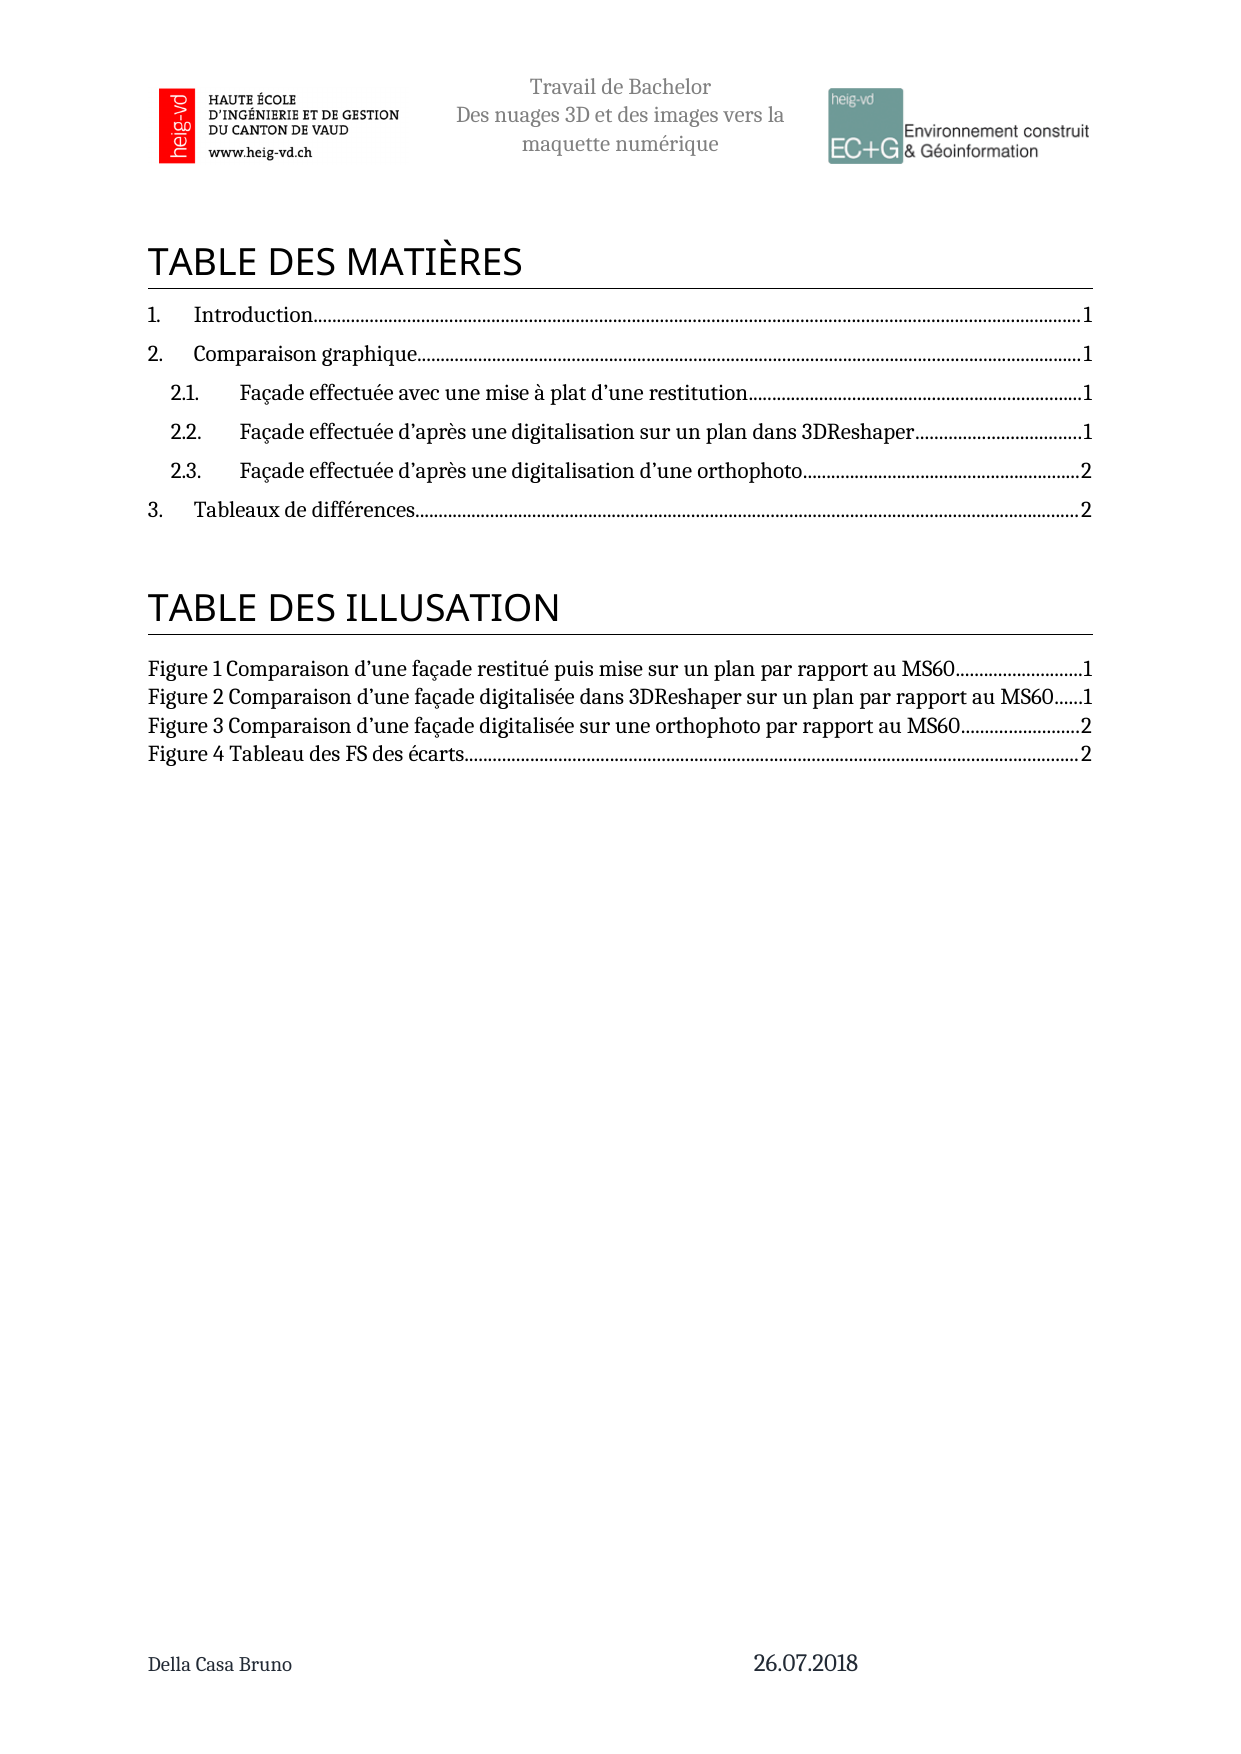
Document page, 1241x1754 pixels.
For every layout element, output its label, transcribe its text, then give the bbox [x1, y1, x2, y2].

picture [827, 87, 1093, 165]
text Figure 1 Comparaison d’une façade restitué puis mise sur un plan par rapport au MS60 1 [148, 656, 1093, 682]
text Figure 3 Comparaison d’une façade digitalisée sur une orthophoto par rapport au MS60 2 [148, 713, 1093, 739]
text Table des illusation [148, 581, 1093, 634]
text Figure 4 Tableau des FS des écarts 2 [148, 741, 1093, 767]
picture [147, 87, 410, 165]
text Figure 2 Comparaison d’une façade digitalisée dans 3DReshaper sur un plan par rapport au MS60 1 [148, 684, 1093, 711]
